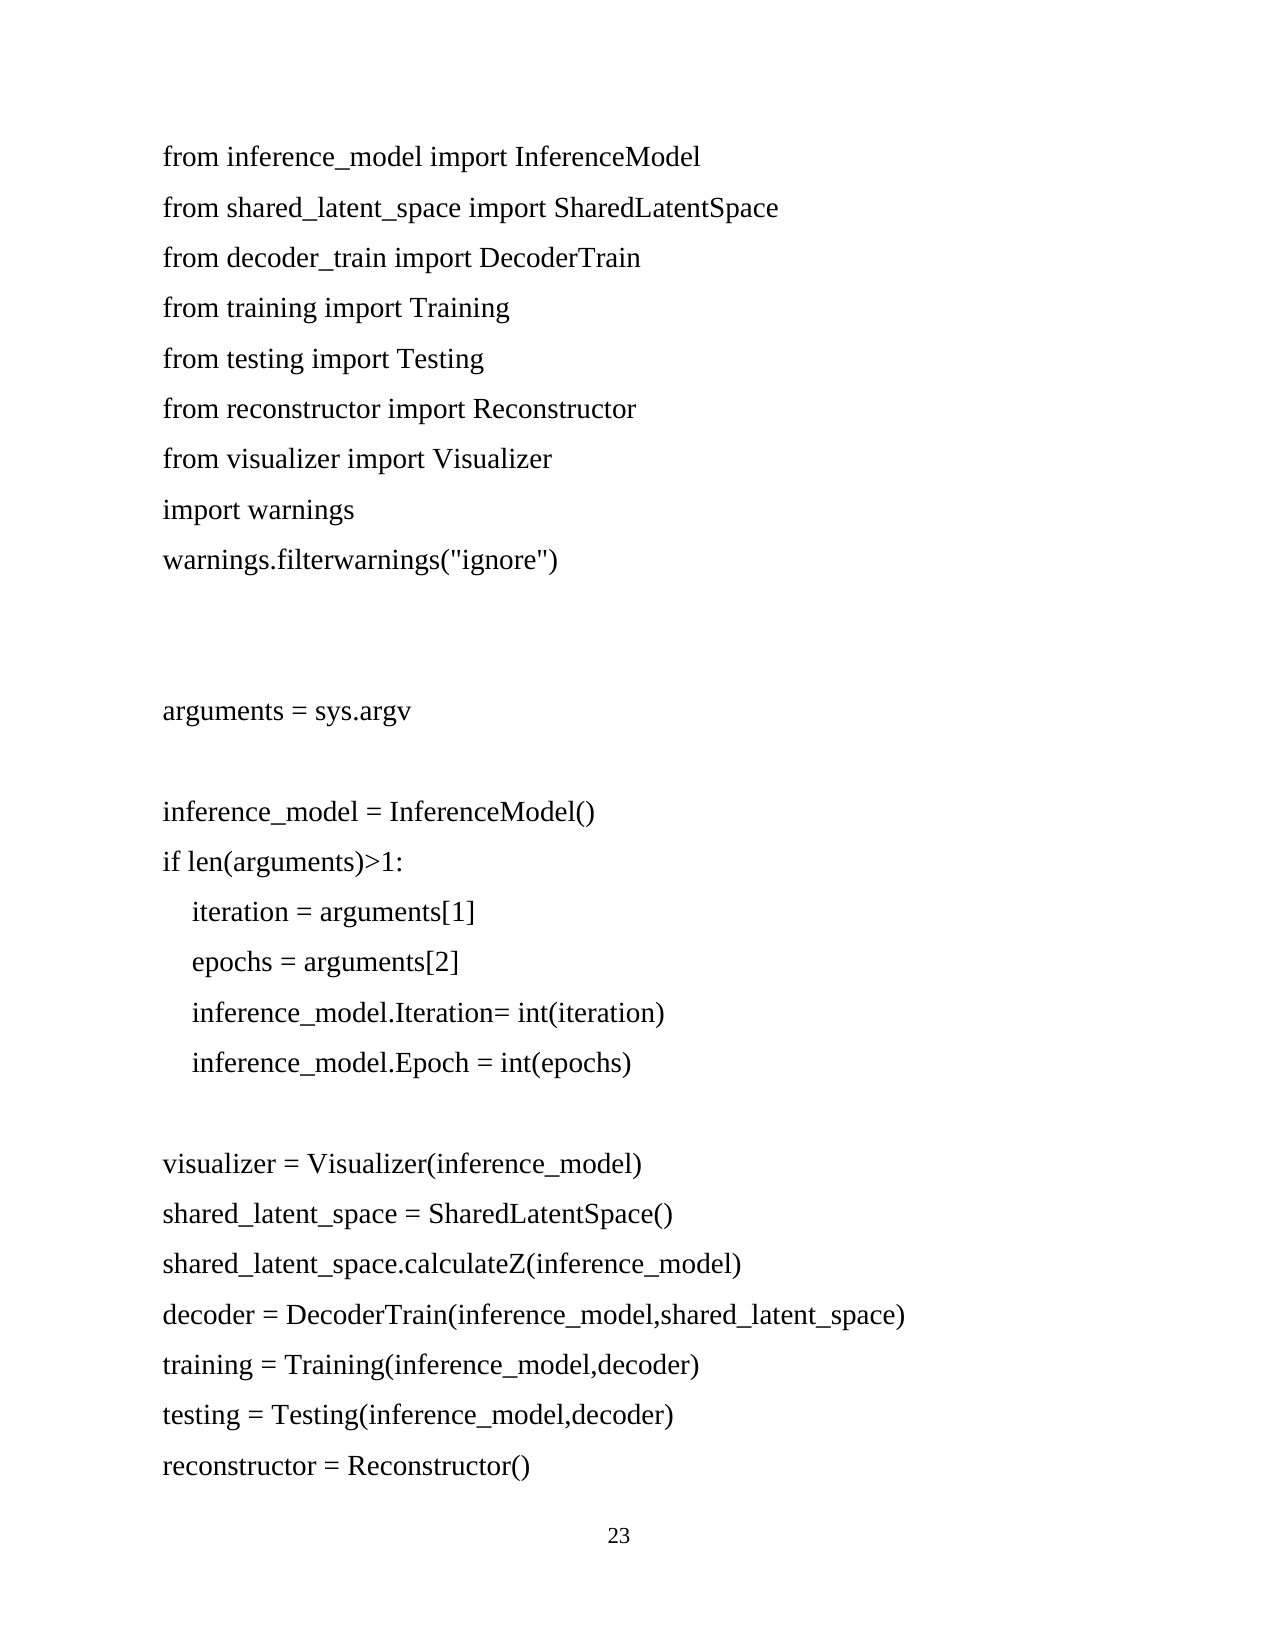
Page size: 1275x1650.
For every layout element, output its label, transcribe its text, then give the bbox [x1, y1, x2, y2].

text reconstructor = Reconstructor() [162, 1448, 1150, 1481]
text if len(arguments)>1: [162, 844, 1150, 877]
text inference_model = InferenceModel() [162, 794, 1150, 827]
text inference_model.Iteration= int(iteration) [162, 995, 1150, 1028]
text from reconstructor import Reconstructor [162, 391, 1150, 425]
text shared_latent_space = SharedLatentSpace() [162, 1196, 1150, 1230]
text inference_model.Epoch = int(epochs) [162, 1045, 1150, 1079]
text from inference_model import InferenceModel [162, 139, 1150, 173]
text epochs = arguments[2] [162, 944, 1150, 978]
text from shared_latent_space import SharedLatentSpace [162, 190, 1150, 223]
text shared_latent_space.calculateZ(inference_model) [162, 1246, 1150, 1280]
text training = Training(inference_model,decoder) [162, 1347, 1150, 1381]
text from visualizer import Visualizer [162, 441, 1150, 475]
text arguments = sys.argv [162, 693, 1150, 727]
text decoder = DecoderTrain(inference_model,shared_latent_space) [162, 1297, 1150, 1330]
text iteration = arguments[1] [162, 894, 1150, 928]
text from training import Training [162, 291, 1150, 324]
text from decoder_train import DecoderTrain [162, 240, 1150, 274]
text import warnings [162, 492, 1150, 525]
text testing = Testing(inference_model,decoder) [162, 1397, 1150, 1431]
text from testing import Testing [162, 341, 1150, 374]
text visualizer = Visualizer(inference_model) [162, 1146, 1150, 1179]
text warnings.filterwarnings("ignore") [162, 542, 1150, 576]
